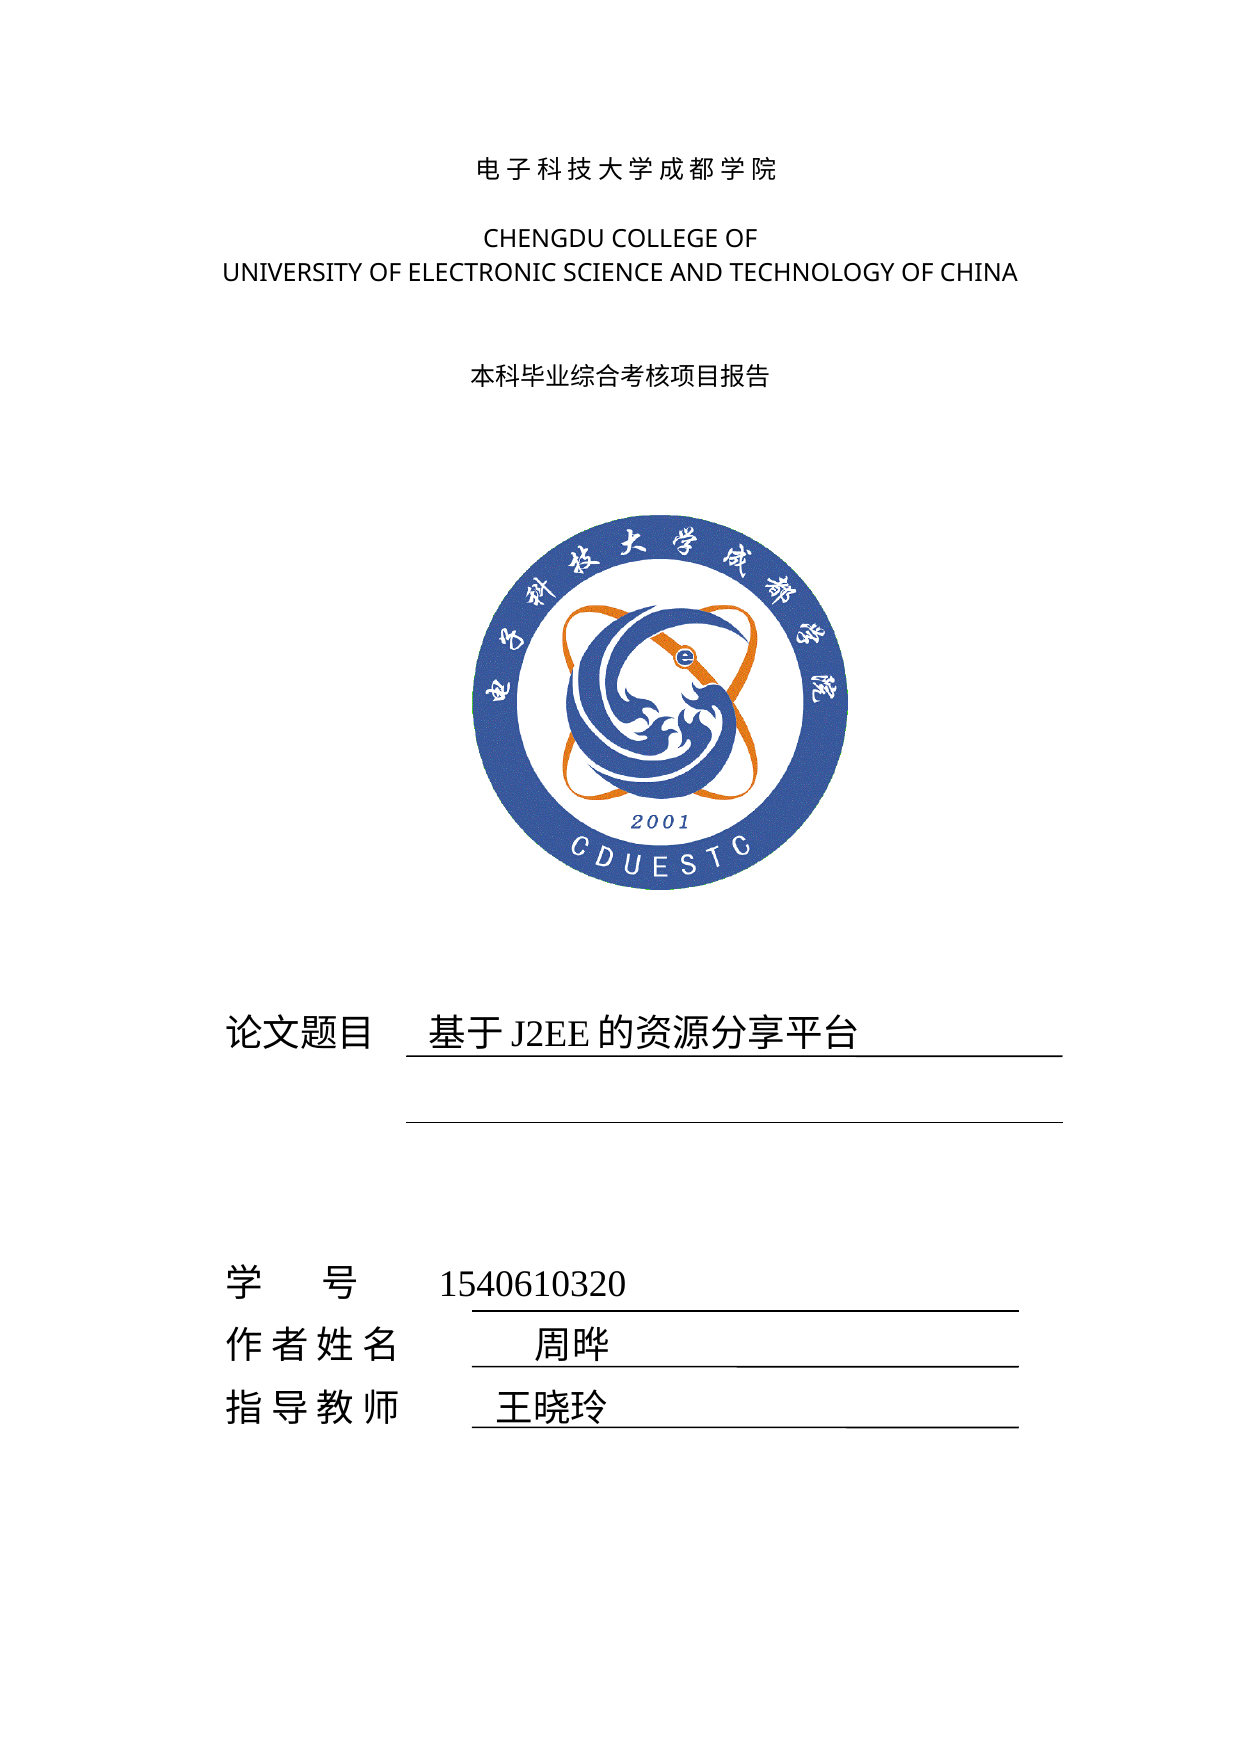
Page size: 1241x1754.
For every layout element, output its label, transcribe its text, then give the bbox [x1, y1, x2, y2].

text CHENGDU COLLEGE OF [187, 220, 1053, 254]
picture [468, 508, 852, 894]
text 指 导 教 师 王晓玲 [187, 1371, 1053, 1433]
text 作 者 姓 名 周晔 [187, 1308, 1053, 1371]
text 电 子 科 技 大 学 成 都 学 院 [187, 150, 1053, 186]
text UNIVERSITY OF ELECTRONIC SCIENCE AND TECHNOLOGY OF CHINA [187, 254, 1053, 288]
text 论文题目 基于J2EE的资源分享平台 [187, 996, 1053, 1058]
text 本科毕业综合考核项目报告 [187, 357, 1053, 393]
text 学 号 1540610320 [187, 1246, 1053, 1308]
